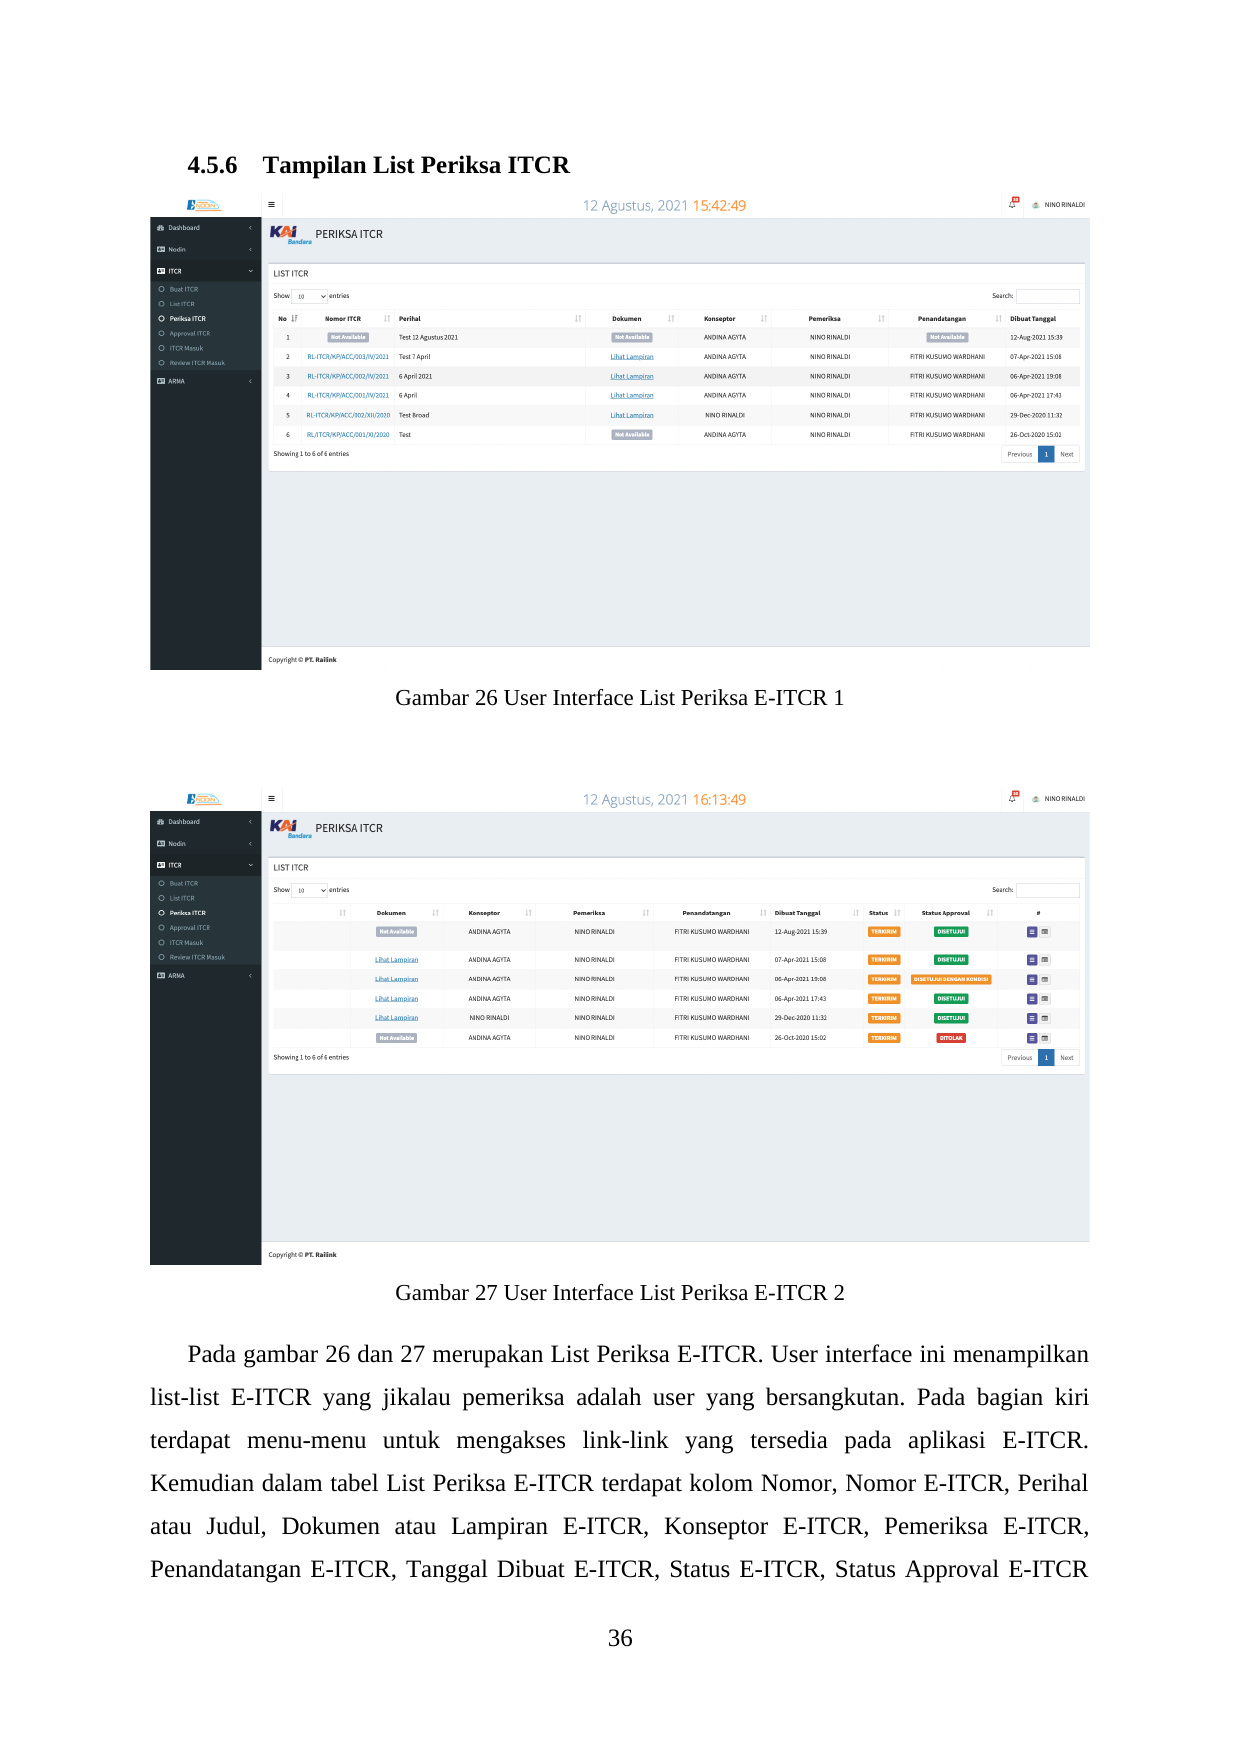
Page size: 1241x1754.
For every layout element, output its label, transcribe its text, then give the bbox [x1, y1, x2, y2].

picture [150, 193, 1090, 670]
text Gambar 27 User Interface List Periksa E-ITCR 2 [150, 1279, 1090, 1305]
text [150, 1339, 1090, 1583]
picture [150, 787, 1090, 1265]
subtitle Tampilan List Periksa ITCR [187, 150, 1090, 179]
text Gambar 26 User Interface List Periksa E-ITCR 1 [150, 684, 1090, 711]
